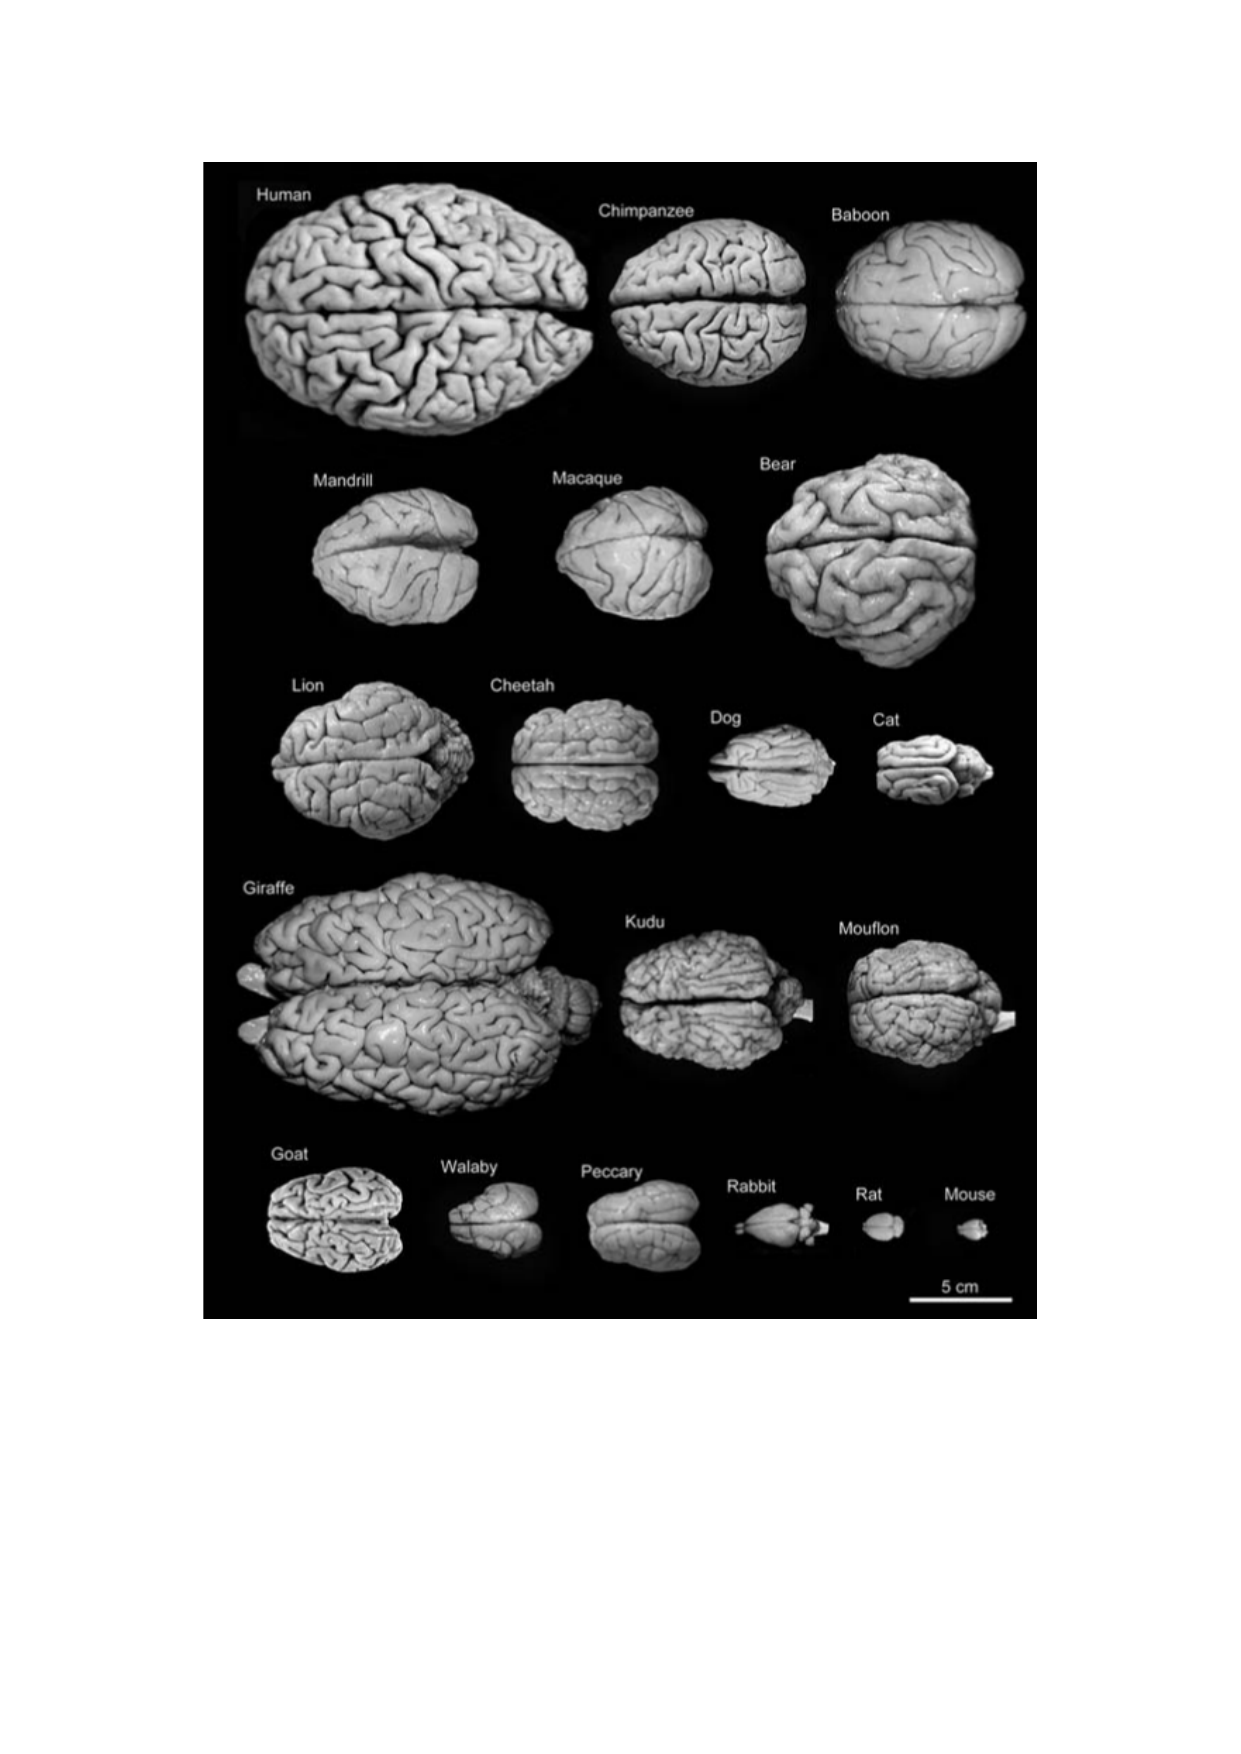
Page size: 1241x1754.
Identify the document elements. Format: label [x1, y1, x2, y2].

picture [203, 162, 1037, 1319]
